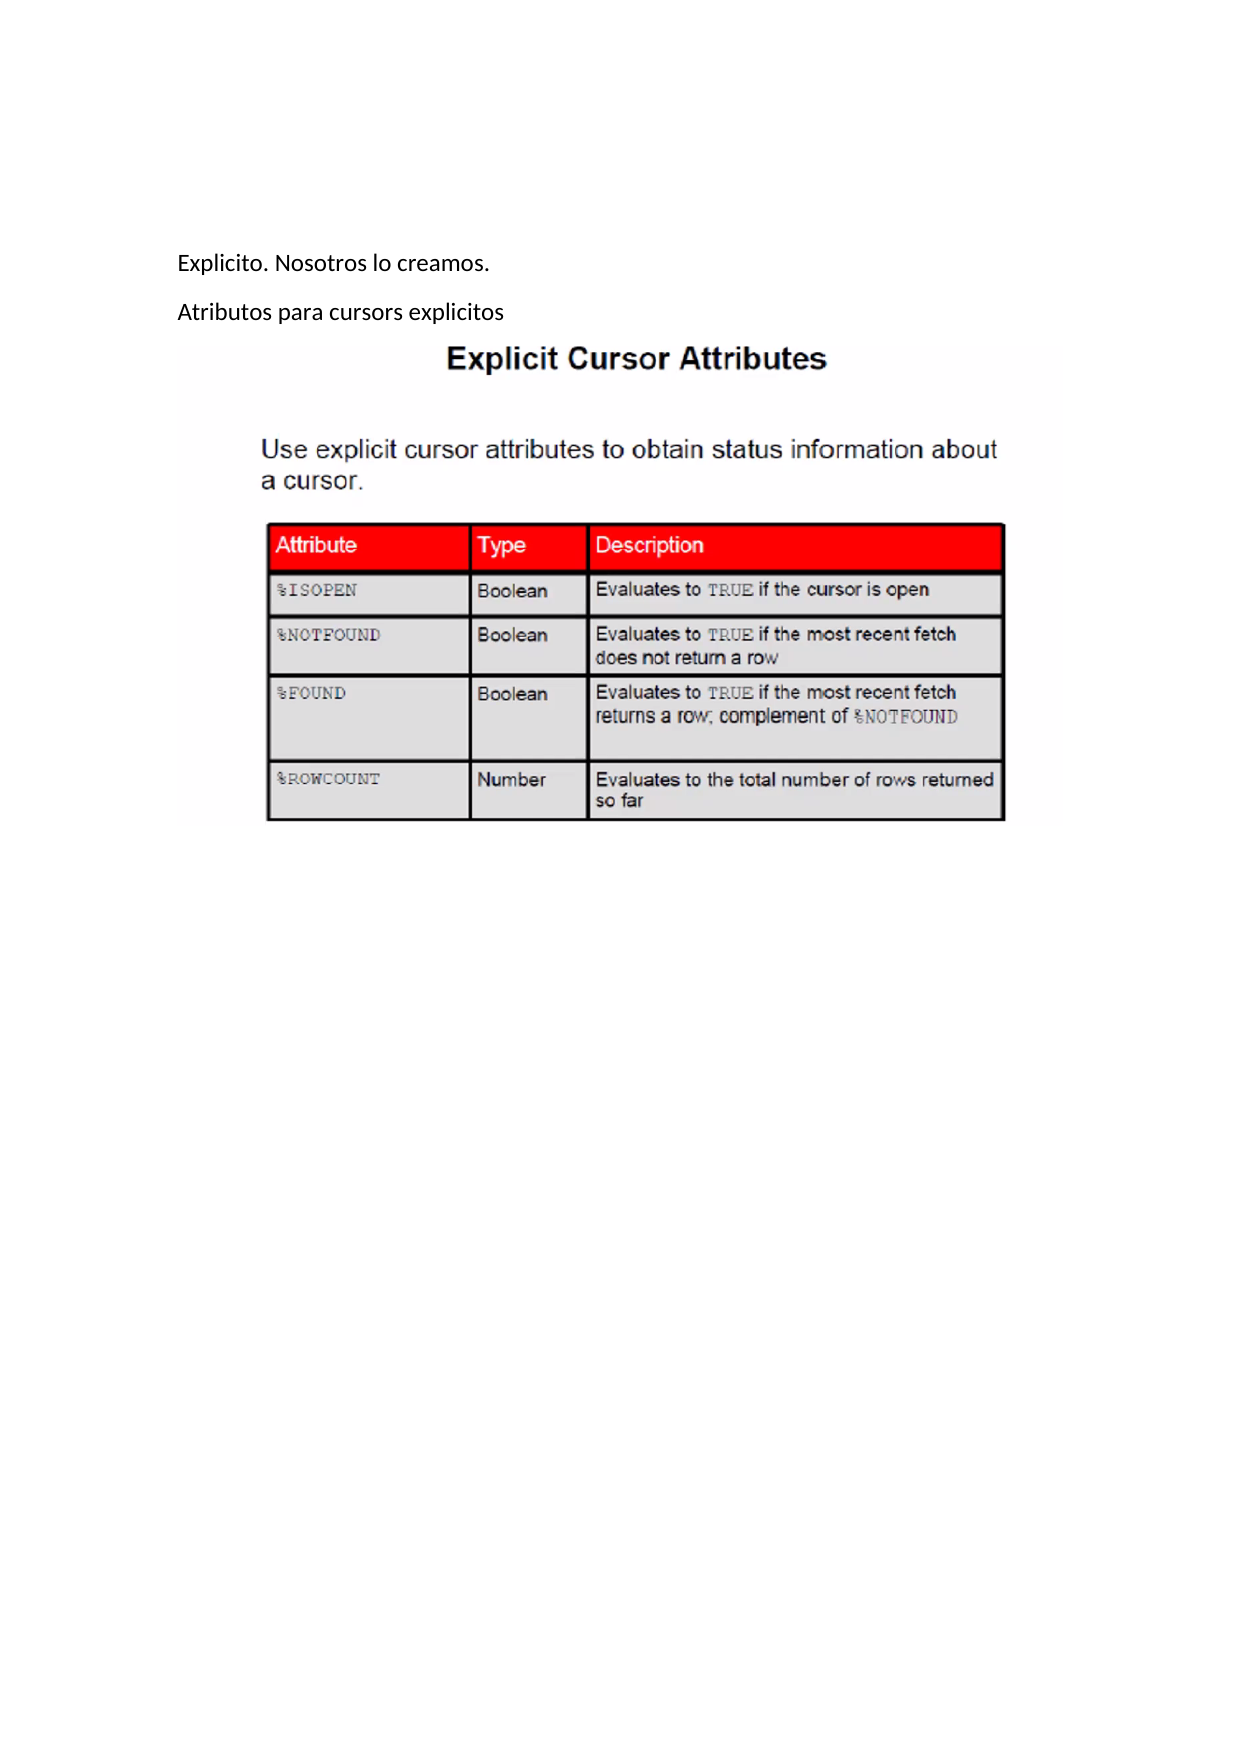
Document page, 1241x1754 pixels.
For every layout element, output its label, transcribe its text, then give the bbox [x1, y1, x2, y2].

text Explicito. Nosotros lo creamos. [177, 247, 1063, 277]
picture [177, 346, 1063, 826]
text Atributos para cursors explicitos [177, 296, 1063, 327]
